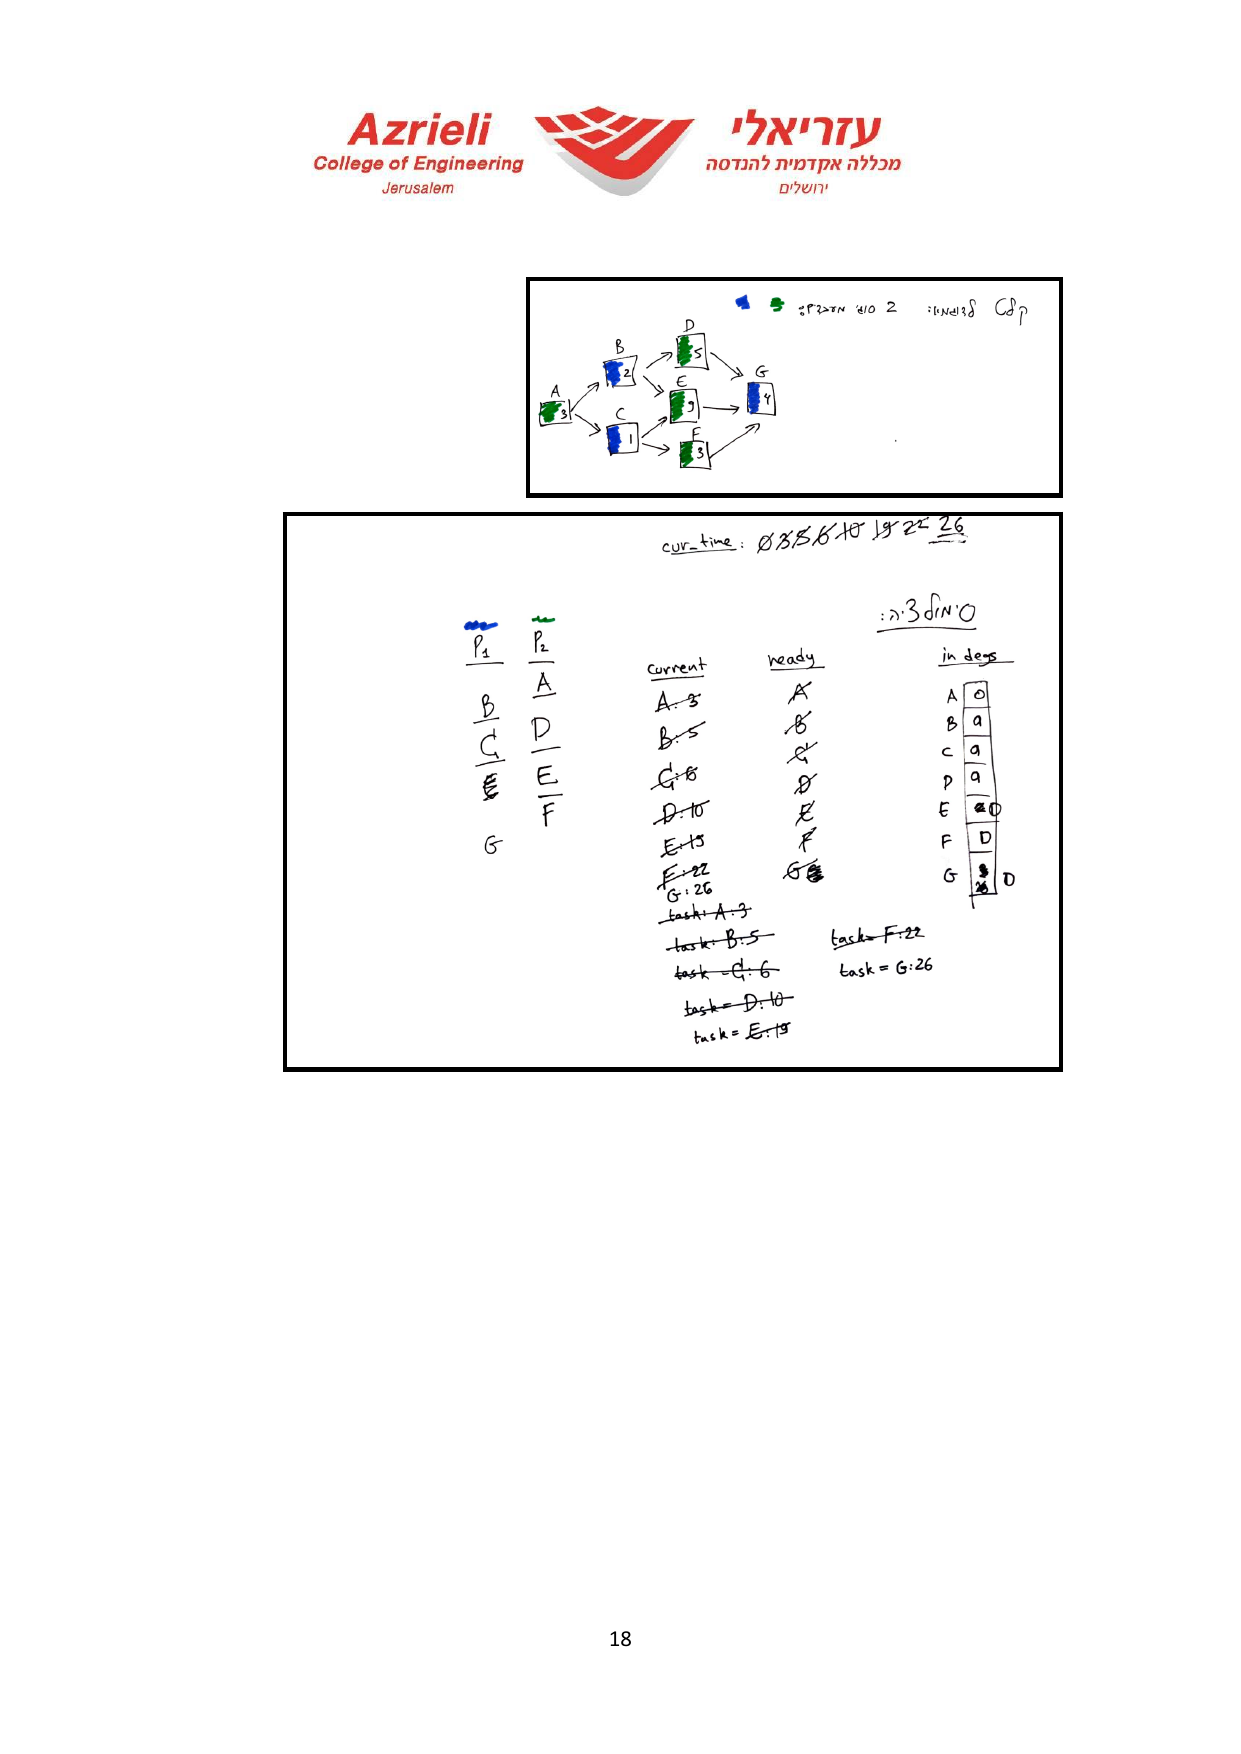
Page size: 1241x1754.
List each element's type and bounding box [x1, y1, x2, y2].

picture [287, 516, 1059, 1067]
picture [530, 281, 1059, 493]
picture [42, 44, 1173, 221]
